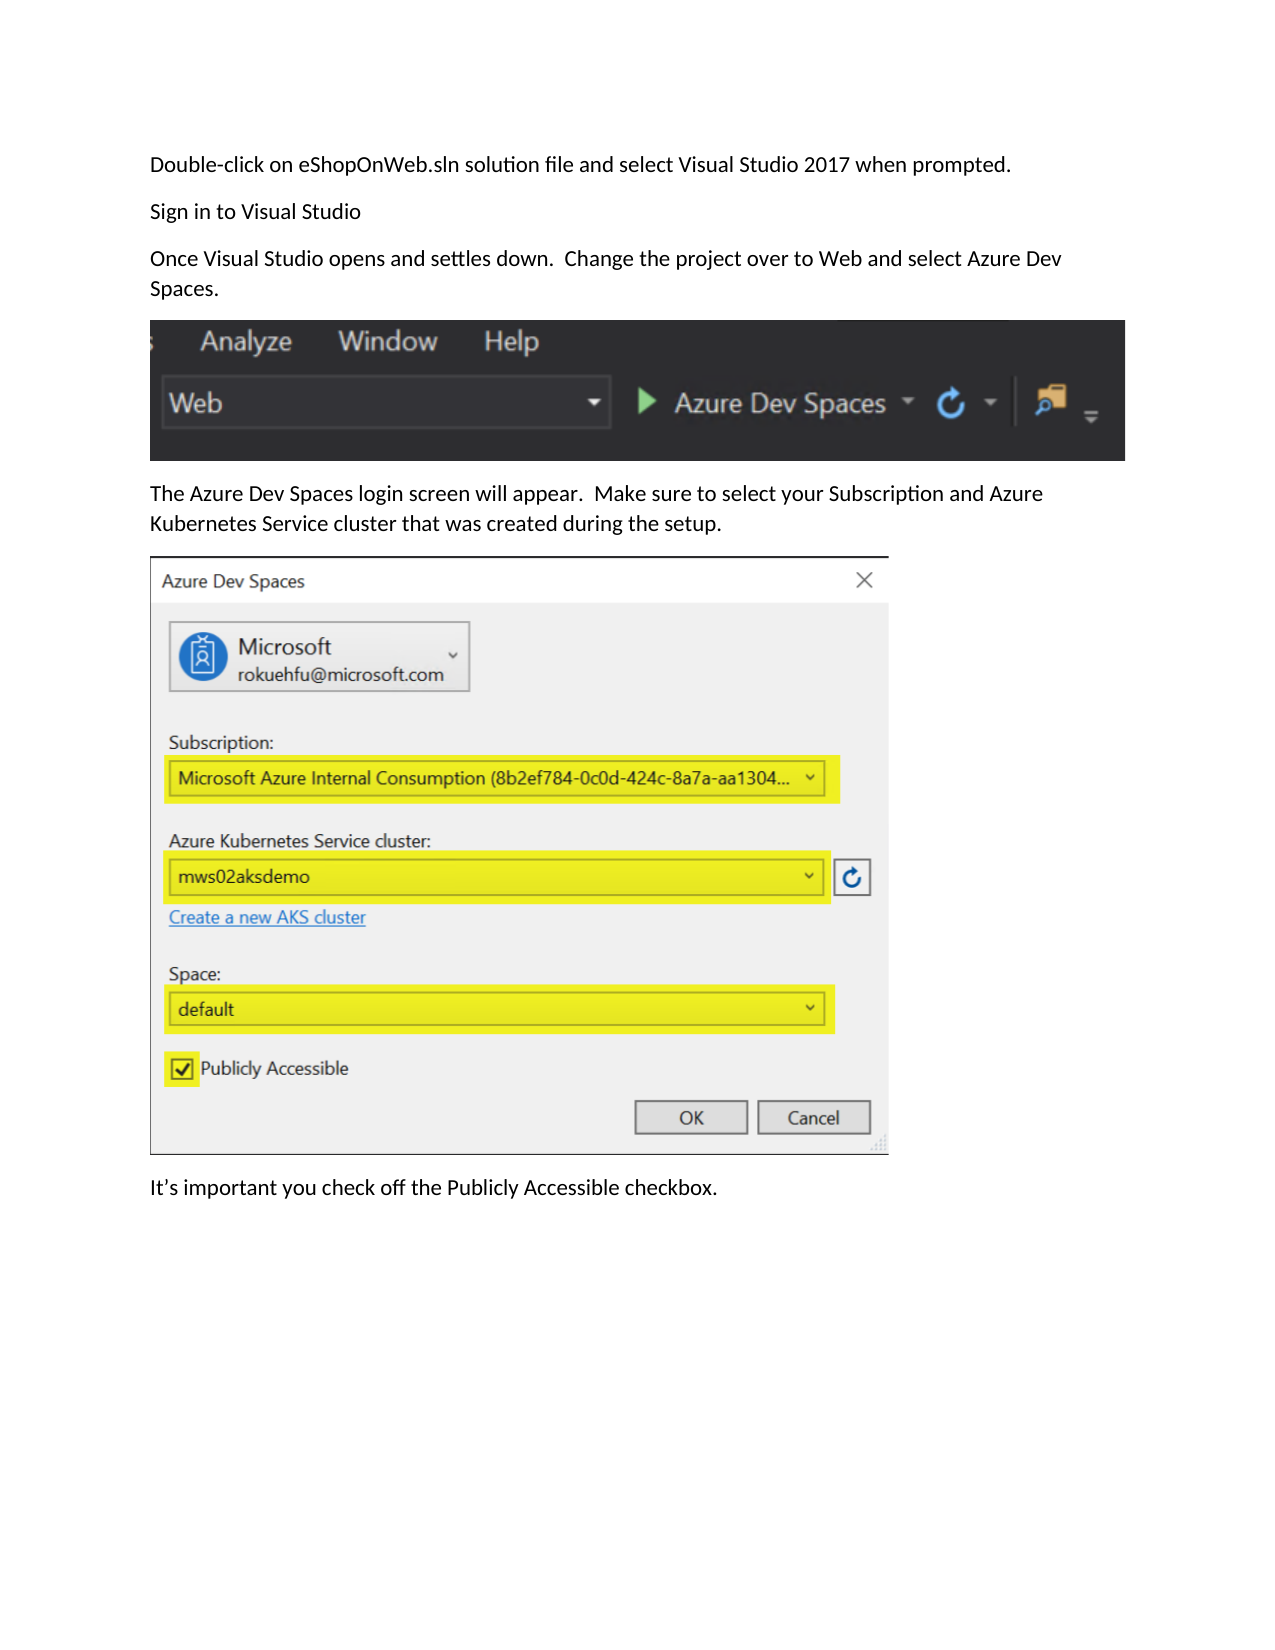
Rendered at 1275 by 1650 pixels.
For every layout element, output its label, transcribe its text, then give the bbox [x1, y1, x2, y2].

picture [150, 320, 1125, 461]
text It’s important you check off the Publicly Accessible checkbox. [150, 1173, 1125, 1202]
picture [150, 556, 889, 1155]
text The Azure Dev Spaces login screen will appear. Make sure to select your Subscription and Azure Kubernetes Service cluster that was created during the setup. [150, 479, 1125, 537]
text Double-click on eShopOnWeb.sln solution file and select Visual Studio 2017 when prompted. [150, 150, 1125, 178]
text Sign in to Visual Studio [150, 197, 1125, 225]
text Once Visual Studio opens and settles down. Change the project over to Web and select Azure Dev Spaces. [150, 244, 1125, 302]
